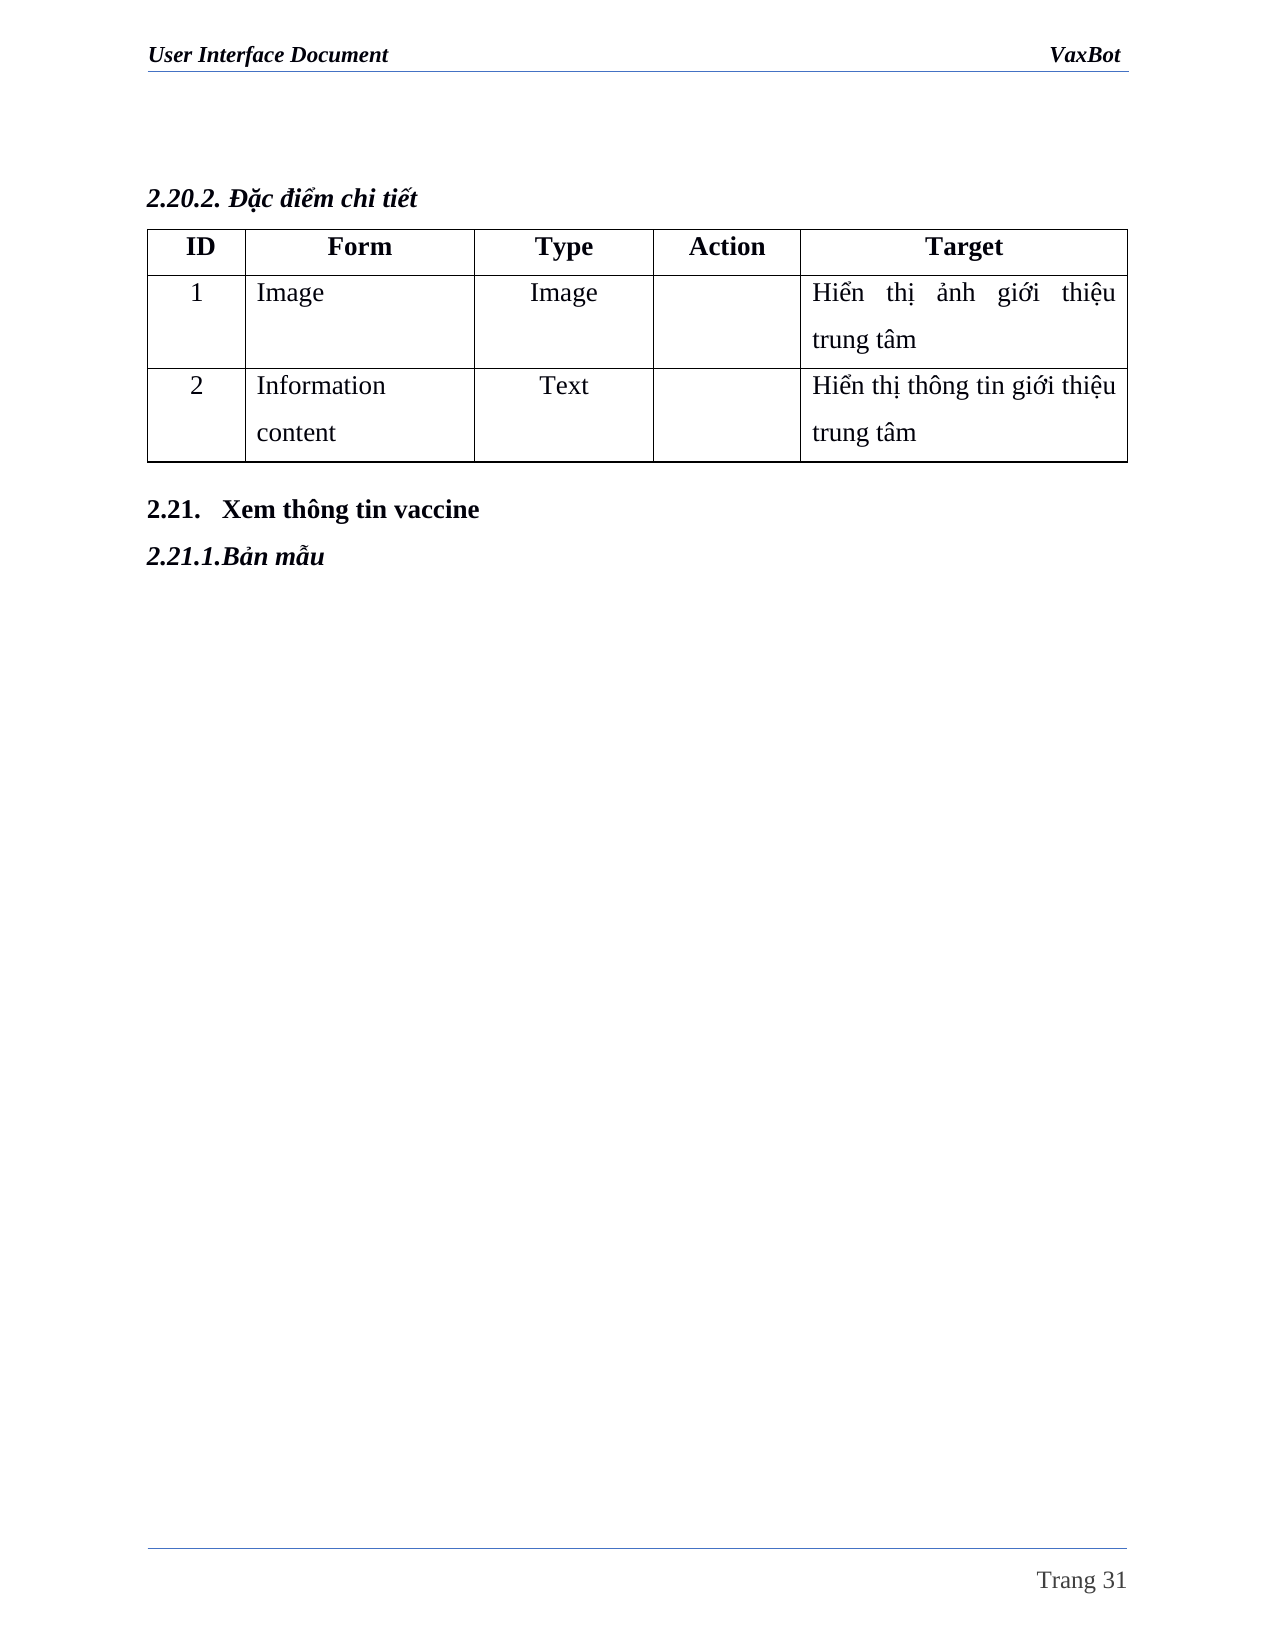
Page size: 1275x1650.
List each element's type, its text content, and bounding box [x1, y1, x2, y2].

table_header Form [246, 230, 474, 275]
table_header Target [801, 230, 1127, 275]
table_cell 1 [148, 276, 245, 368]
table_header Action [654, 230, 800, 275]
table_cell [654, 369, 800, 461]
table_header ID [148, 230, 245, 275]
list Bản mẫu [147, 540, 1127, 571]
table_cell Information content [246, 369, 474, 461]
list Xem thông tin vaccine [147, 494, 1127, 525]
table_cell Image [246, 276, 474, 368]
table_cell 2 [148, 369, 245, 461]
table_cell Image [475, 276, 653, 368]
table_header Type [475, 230, 653, 275]
table_cell Hiển thị thông tin giới thiệu trung tâm [801, 369, 1127, 461]
table_cell Text [475, 369, 653, 461]
table_cell [654, 276, 800, 368]
list Đặc điểm chi tiết [147, 182, 1127, 213]
table_cell Hiển thị ảnh giới thiệu trung tâm [801, 276, 1127, 368]
